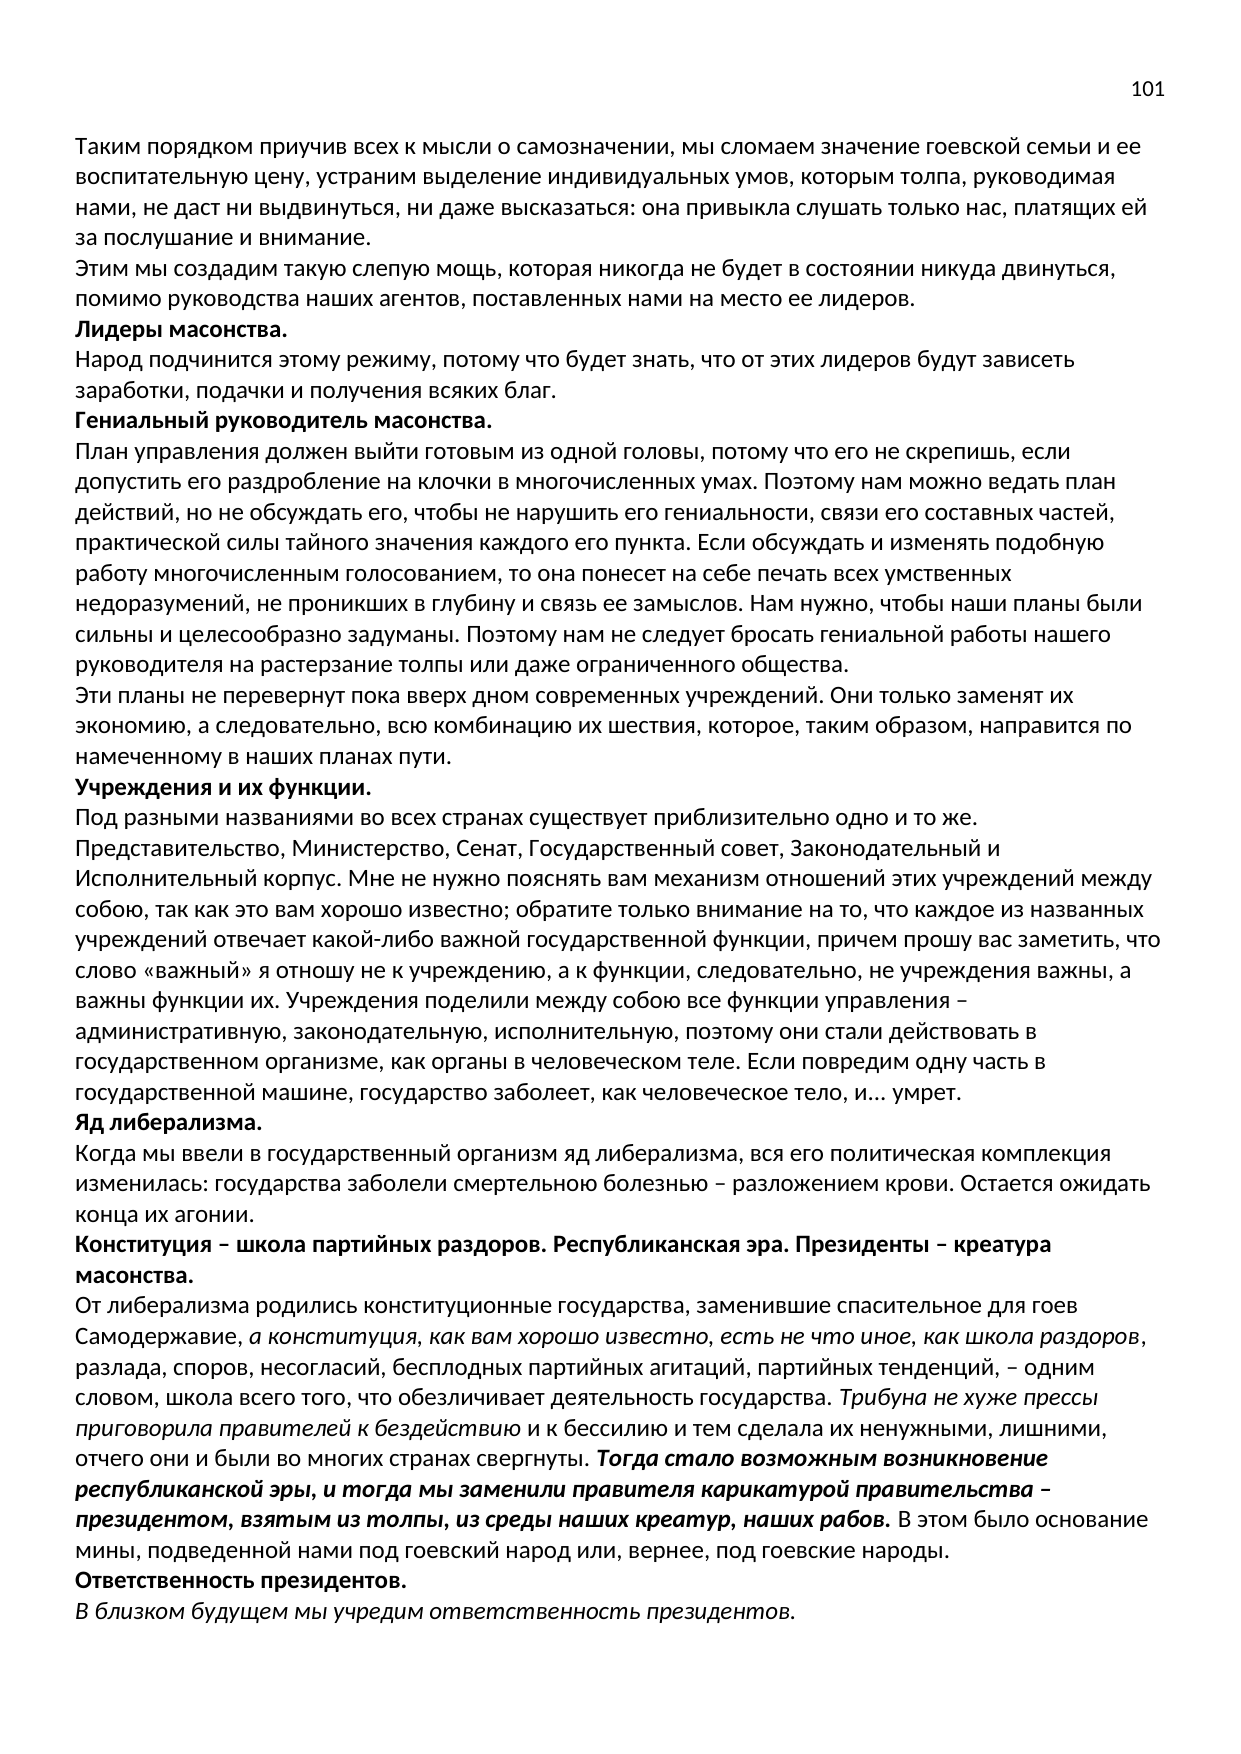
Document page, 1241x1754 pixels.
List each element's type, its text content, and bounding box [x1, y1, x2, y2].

text приговорила правителей к бездействию и к бессилию и тем сделала их ненужными, лишними, отчего они и были во многих странах свергнуты. Тогда стало возможным возникновение республиканской эры, и тогда мы заменили правителя карикатурой правительства – президентом, взятым из толпы, из среды наших креатур, наших рабов. В этом было основание мины, подведенной нами под гоевский народ или, вернее, под гоевские народы. [75, 1412, 1165, 1564]
text Этим мы создадим такую слепую мощь, которая никогда не будет в состоянии никуда двинуться, помимо руководства наших агентов, поставленных нами на место ее лидеров. [75, 252, 1165, 313]
text От либерализма родились конституционные государства, заменившие спасительное для гоев Самодержавие, а конституция, как вам хорошо известно, есть не что иное, как школа раздоров, разлада, споров, несогласий, бесплодных партийных агитаций, партийных тенденций, – одним словом, школа всего того, что обезличивает деятельность государства. Трибуна не хуже прессы [75, 1289, 1165, 1412]
text Учреждения и их функции. [75, 771, 1165, 801]
text Ответственность президентов. [75, 1564, 1165, 1595]
text собою, так как это вам хорошо известно; обратите только внимание на то, что каждое из названных учреждений отвечает какой-либо важной государственной функции, причем прошу вас заметить, что слово «важный» я отношу не к учреждению, а к функции, следовательно, не учреждения важны, а важны функции их. Учреждения поделили между собою все функции управления – административную, законодательную, исполнительную, поэтому они стали действовать в государственном организме, как органы в человеческом теле. Если повредим одну часть в государственной машине, государство заболеет, как человеческое тело, и... умрет. [75, 893, 1165, 1106]
text Под разными названиями во всех странах существует приблизительно одно и то же. Представительство, Министерство, Сенат, Государственный совет, Законодательный и Исполнительный корпус. Мне не нужно пояснять вам механизм отношений этих учреждений между [75, 801, 1165, 893]
text Таким порядком приучив всех к мысли о самозначении, мы сломаем значение гоевской семьи и ее воспитательную цену, устраним выделение индивидуальных умов, которым толпа, руководимая нами, не даст ни выдвинуться, ни даже высказаться: она привыкла слушать только нас, платящих ей за послушание и внимание. [75, 130, 1165, 252]
text Конституция – школа партийных раздоров. Республиканская эра. Президенты – креатура масонства. [75, 1228, 1165, 1289]
text Гениальный руководитель масонства. [75, 404, 1165, 435]
text Эти планы не перевернут пока вверх дном современных учреждений. Они только заменят их экономию, а следовательно, всю комбинацию их шествия, которое, таким образом, направится по намеченному в наших планах пути. [75, 679, 1165, 771]
text Лидеры масонства. [75, 313, 1165, 343]
text В близком будущем мы учредим ответственность президентов. [75, 1595, 1165, 1625]
text План управления должен выйти готовым из одной головы, потому что его не скрепишь, если допустить его раздробление на клочки в многочисленных умах. Поэтому нам можно ведать план действий, но не обсуждать его, чтобы не нарушить его гениальности, связи его составных частей, практической силы тайного значения каждого его пункта. Если обсуждать и изменять подобную работу многочисленным голосованием, то она понесет на себе печать всех умственных недоразумений, не проникших в глубину и связь ее замыслов. Нам нужно, чтобы наши планы были сильны и целесообразно задуманы. Поэтому нам не следует бросать гениальной работы нашего руководителя на растерзание толпы или даже ограниченного общества. [75, 435, 1165, 679]
text Яд либерализма. [75, 1106, 1165, 1137]
text Когда мы ввели в государственный организм яд либерализма, вся его политическая комплекция изменилась: государства заболели смертельною болезнью – разложением крови. Остается ожидать конца их агонии. [75, 1137, 1165, 1228]
text Народ подчинится этому режиму, потому что будет знать, что от этих лидеров будут зависеть заработки, подачки и получения всяких благ. [75, 343, 1165, 404]
